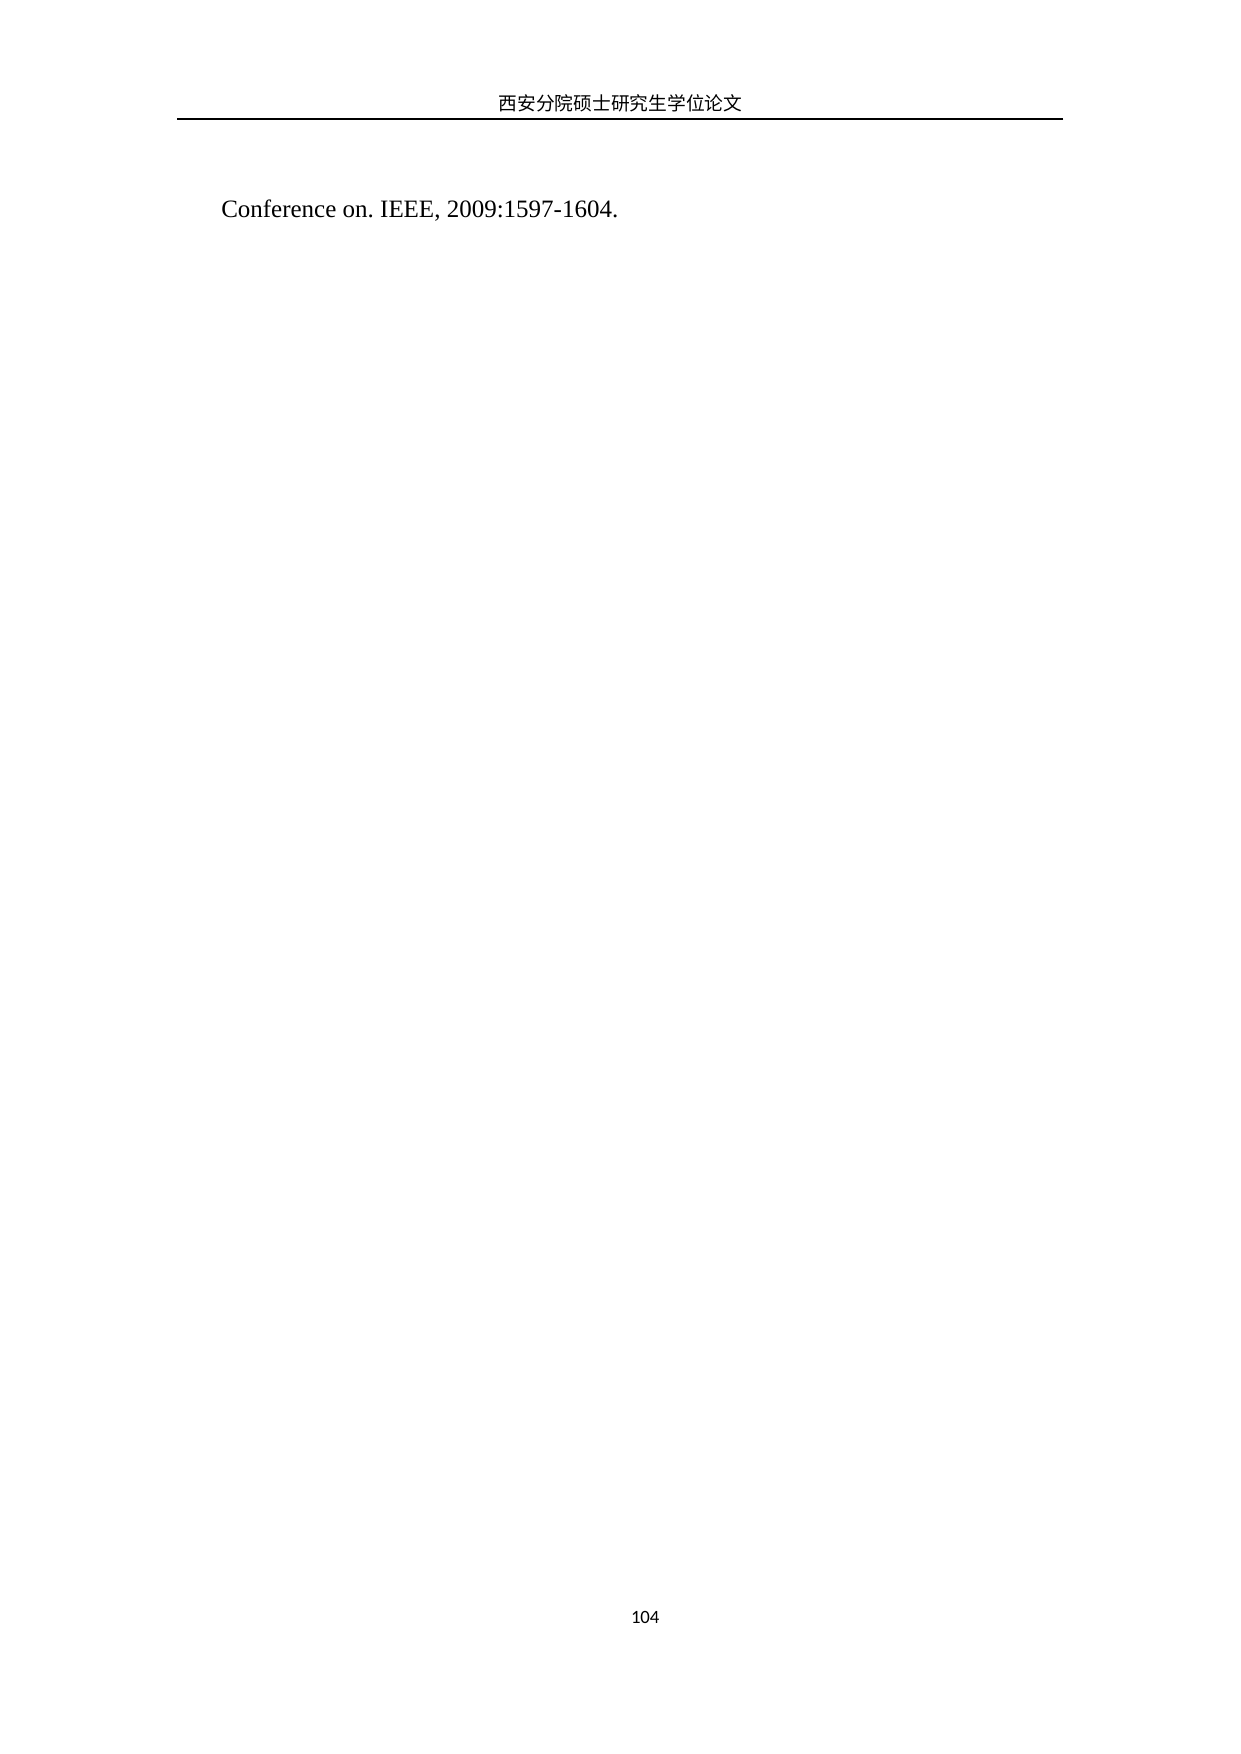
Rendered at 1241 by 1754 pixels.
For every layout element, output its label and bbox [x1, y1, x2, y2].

list [177, 192, 1063, 225]
